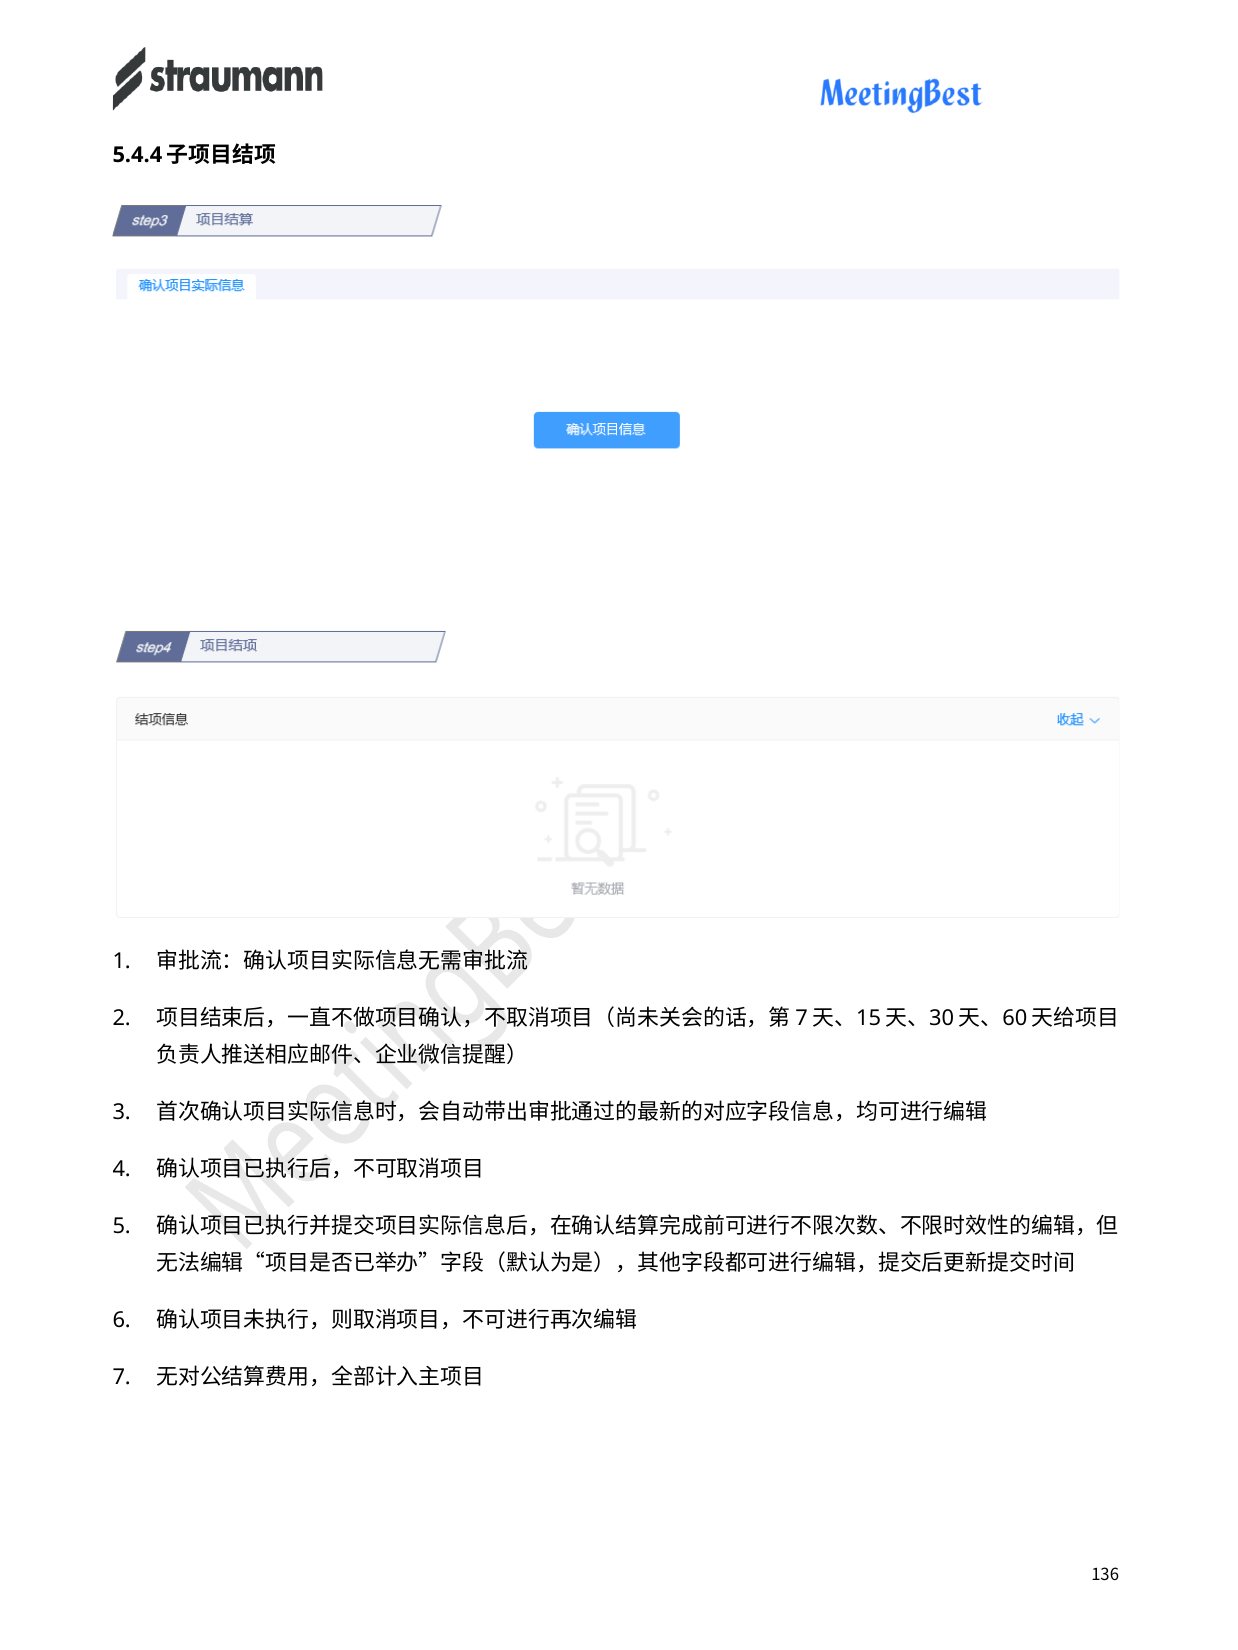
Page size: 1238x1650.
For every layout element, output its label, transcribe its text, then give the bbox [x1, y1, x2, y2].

list 确认项目已执行并提交项目实际信息后，在确认结算完成前可进行不限次数、不限时效性的编辑，但无法编辑“项目是否已举办”字段（默认为是），其他字段都可进行编辑，提交后更新提交时间 [112, 1208, 1119, 1276]
list 项目结束后，一直不做项目确认，不取消项目（尚未关会的话，第7天、15天、30天、60天给项目负责人推送相应邮件、企业微信提醒） [112, 1000, 1119, 1068]
picture [812, 70, 989, 114]
list 首次确认项目实际信息时，会自动带出审批通过的最新的对应字段信息，均可进行编辑 [112, 1094, 1119, 1126]
subtitle 5.4.4子项目结项 [112, 137, 1119, 169]
list 无对公结算费用，全部计入主项目 [112, 1359, 1119, 1391]
picture [112, 45, 323, 114]
list 确认项目已执行后，不可取消项目 [112, 1151, 1119, 1183]
list 审批流：确认项目实际信息无需审批流 [112, 943, 1119, 974]
picture [112, 205, 1120, 918]
list 确认项目未执行，则取消项目，不可进行再次编辑 [112, 1302, 1119, 1334]
